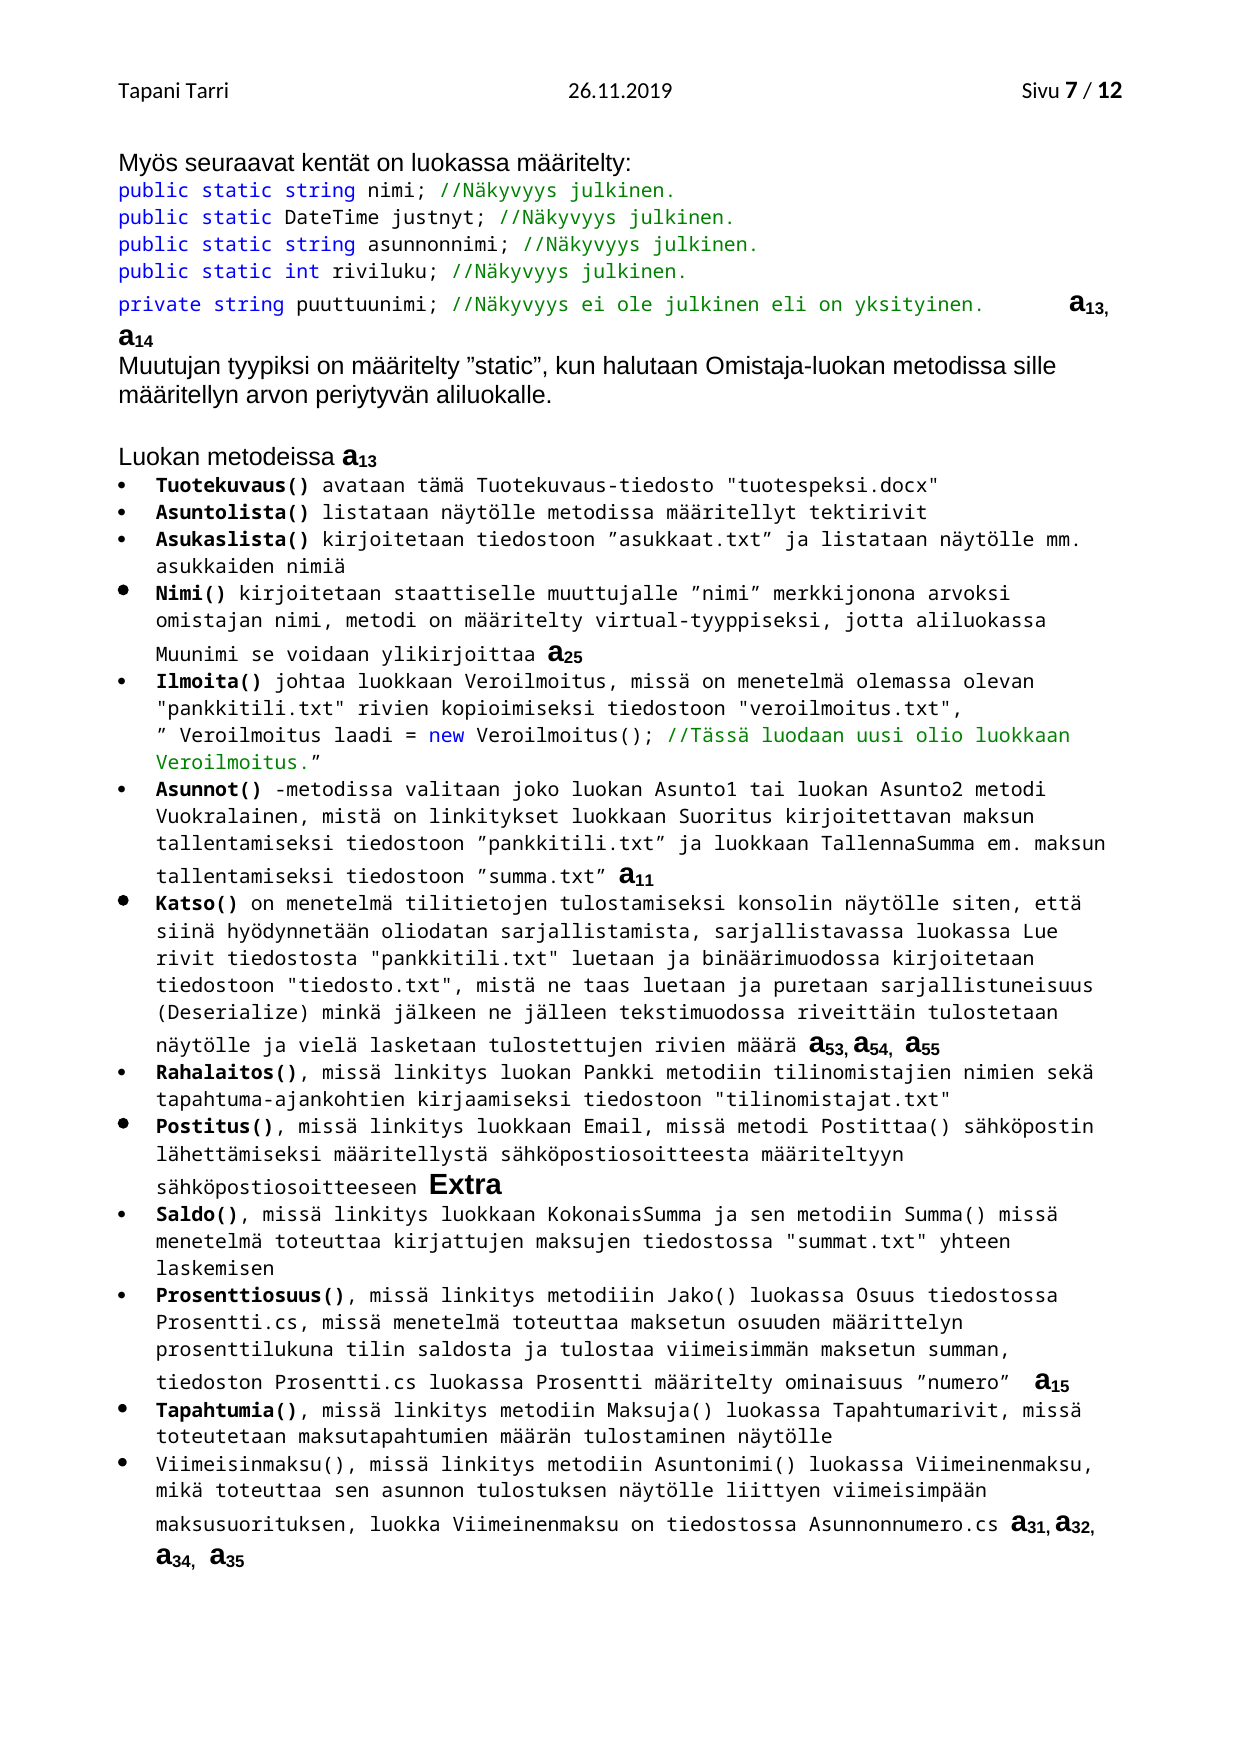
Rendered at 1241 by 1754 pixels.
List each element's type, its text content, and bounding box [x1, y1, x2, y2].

list Prosenttiosuus(), missä linkitys metodiiin Jako() luokassa Osuus tiedostossa Prosentti.cs, missä menetelmä toteuttaa maksetun osuuden määrittelyn prosenttilukuna tilin saldosta ja tulostaa viimeisimmän maksetun summan, tiedoston Prosentti.cs luokassa Prosentti määritelty ominaisuus ”numero” a15 [118, 1281, 1122, 1396]
text ” Veroilmoitus laadi = new Veroilmoitus(); //Tässä luodaan uusi olio luokkaan Veroilmoitus.” [156, 721, 1122, 775]
list Nimi() kirjoitetaan staattiselle muuttujalle ”nimi” merkkijonona arvoksi omistajan nimi, metodi on määritelty virtual-tyyppiseksi, jotta aliluokassa Muunimi se voidaan ylikirjoittaa a25 [118, 579, 1122, 667]
text public static string asunnonnimi; //Näkyvyys julkinen. [118, 230, 1122, 257]
list Katso() on menetelmä tilitietojen tulostamiseksi konsolin näytölle siten, että siinä hyödynnetään oliodatan sarjallistamista, sarjallistavassa luokassa Lue rivit tiedostosta "pankkitili.txt" luetaan ja binäärimuodossa kirjoitetaan tiedostoon "tiedosto.txt", mistä ne taas luetaan ja puretaan sarjallistuneisuus (Deserialize) minkä jälkeen ne jälleen tekstimuodossa riveittäin tulostetaan näytölle ja vielä lasketaan tulostettujen rivien määrä a53, a54, a55 [118, 889, 1122, 1058]
list Asunnot() -metodissa valitaan joko luokan Asunto1 tai luokan Asunto2 metodi Vuokralainen, mistä on linkitykset luokkaan Suoritus kirjoitettavan maksun tallentamiseksi tiedostoon ”pankkitili.txt” ja luokkaan TallennaSumma em. maksun tallentamiseksi tiedostoon ”summa.txt” a11 [118, 775, 1122, 889]
list Asukaslista() kirjoitetaan tiedostoon ”asukkaat.txt” ja listataan näytölle mm. asukkaiden nimiä [118, 525, 1122, 579]
text public static int riviluku; //Näkyvyys julkinen. [118, 257, 1122, 284]
list Viimeisinmaksu(), missä linkitys metodiin Asuntonimi() luokassa Viimeinenmaksu, mikä toteuttaa sen asunnon tulostuksen näytölle liittyen viimeisimpään maksusuorituksen, luokka Viimeinenmaksu on tiedostossa Asunnonnumero.cs a31, a32, a34, a35 [118, 1450, 1122, 1571]
list Tapahtumia(), missä linkitys metodiin Maksuja() luokassa Tapahtumarivit, missä toteutetaan maksutapahtumien määrän tulostaminen näytölle [118, 1396, 1122, 1450]
list Rahalaitos(), missä linkitys luokan Pankki metodiin tilinomistajien nimien sekä tapahtuma-ajankohtien kirjaamiseksi tiedostoon "tilinomistajat.txt" [118, 1058, 1122, 1112]
list Asuntolista() listataan näytölle metodissa määritellyt tektirivit [118, 498, 1122, 525]
text Luokan metodeissa a13 [118, 438, 1122, 471]
list Tuotekuvaus() avataan tämä Tuotekuvaus-tiedosto "tuotespeksi.docx" [118, 471, 1122, 498]
text public static DateTime justnyt; //Näkyvyys julkinen. [118, 203, 1122, 230]
text private string puuttuunimi; //Näkyvyys ei ole julkinen eli on yksityinen. a13, a14 [118, 284, 1122, 351]
list Saldo(), missä linkitys luokkaan KokonaisSumma ja sen metodiin Summa() missä menetelmä toteuttaa kirjattujen maksujen tiedostossa "summat.txt" yhteen laskemisen [118, 1200, 1122, 1281]
list Ilmoita() johtaa luokkaan Veroilmoitus, missä on menetelmä olemassa olevan "pankkitili.txt" rivien kopioimiseksi tiedostoon "veroilmoitus.txt", [118, 667, 1122, 721]
text public static string nimi; //Näkyvyys julkinen. [118, 176, 1122, 203]
text Muutujan tyypiksi on määritelty ”static”, kun halutaan Omistaja-luokan metodissa sille määritellyn arvon periytyvän aliluokalle. [118, 351, 1122, 409]
text Myös seuraavat kentät on luokassa määritelty: [118, 148, 1122, 176]
list Postitus(), missä linkitys luokkaan Email, missä metodi Postittaa() sähköpostin lähettämiseksi määritellystä sähköpostiosoitteesta määriteltyyn sähköpostiosoitteeseen Extra [118, 1112, 1122, 1200]
